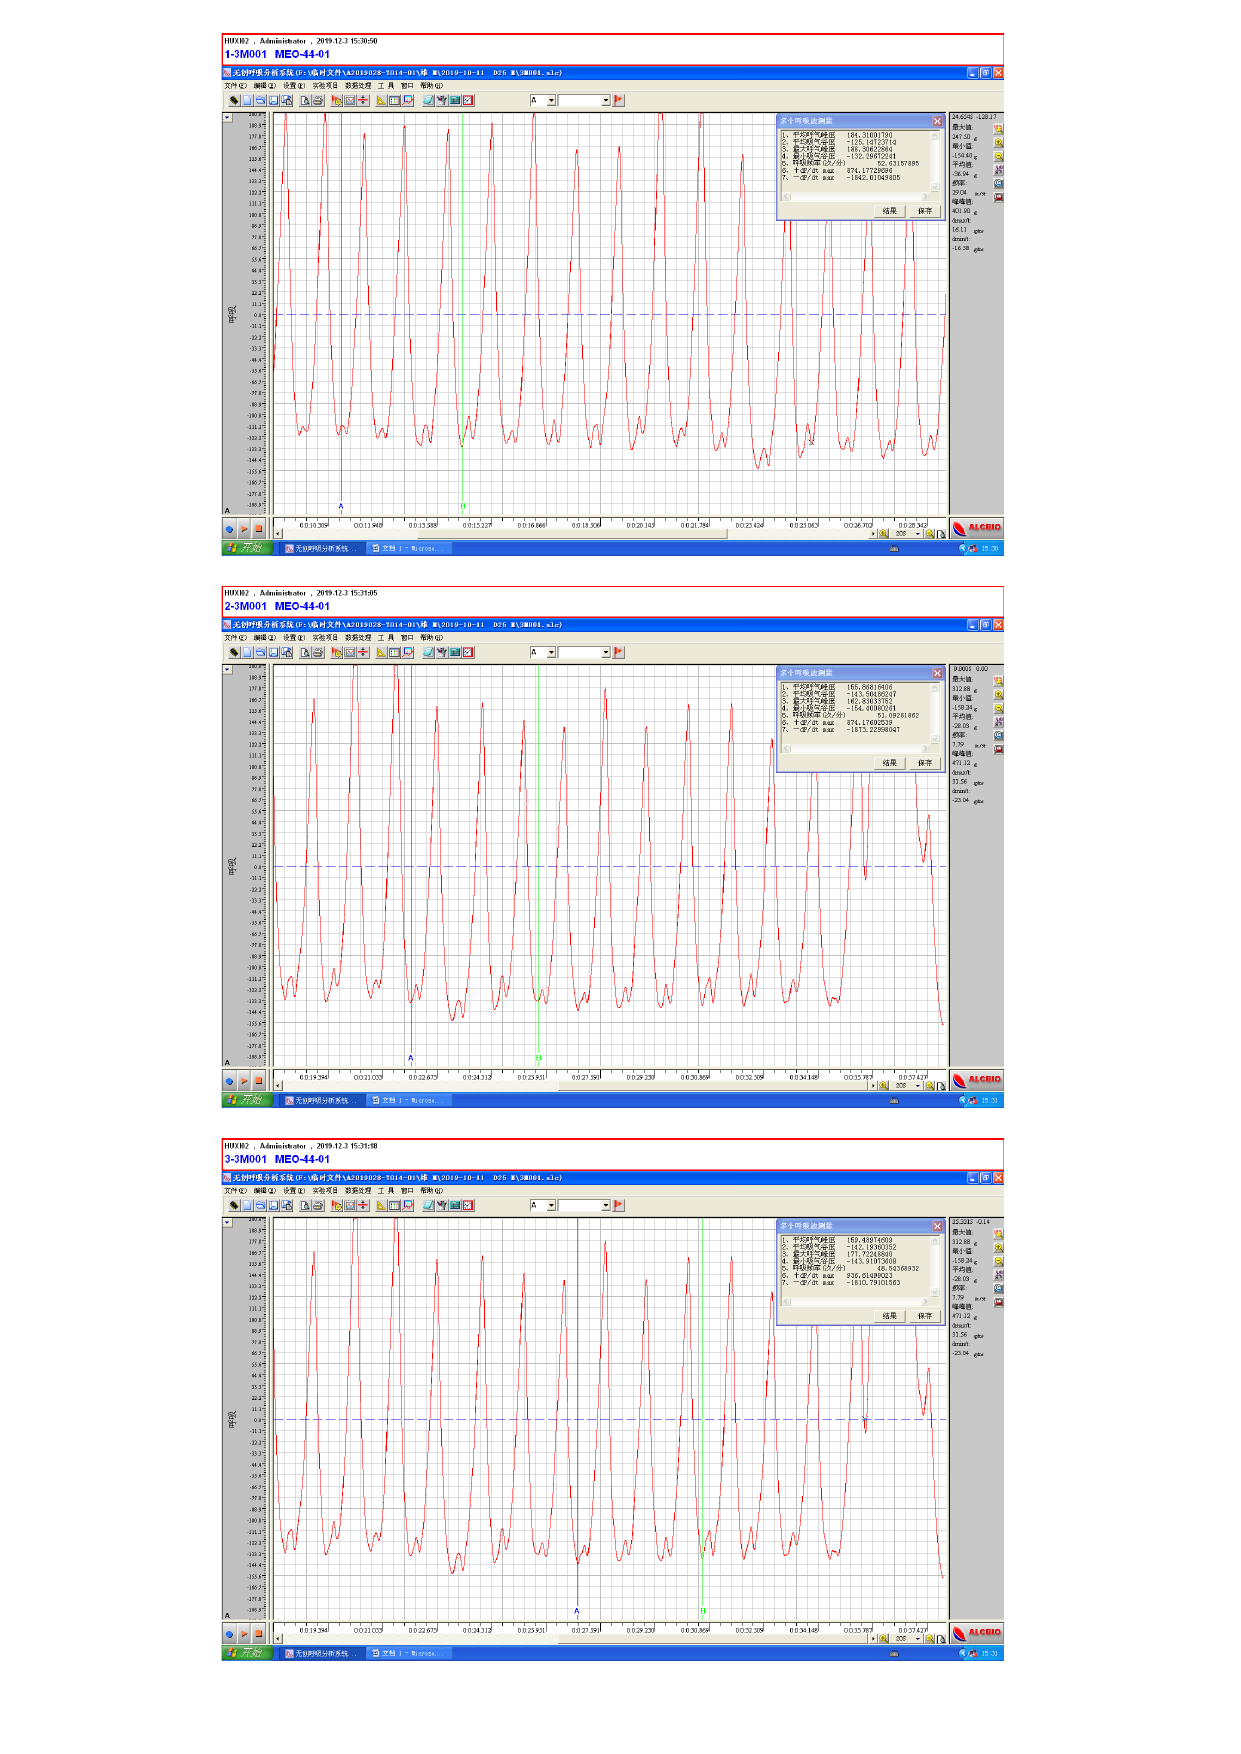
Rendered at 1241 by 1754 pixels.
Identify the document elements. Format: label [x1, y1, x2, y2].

picture [221, 33, 1004, 556]
picture [221, 1138, 1004, 1661]
picture [221, 586, 1004, 1108]
